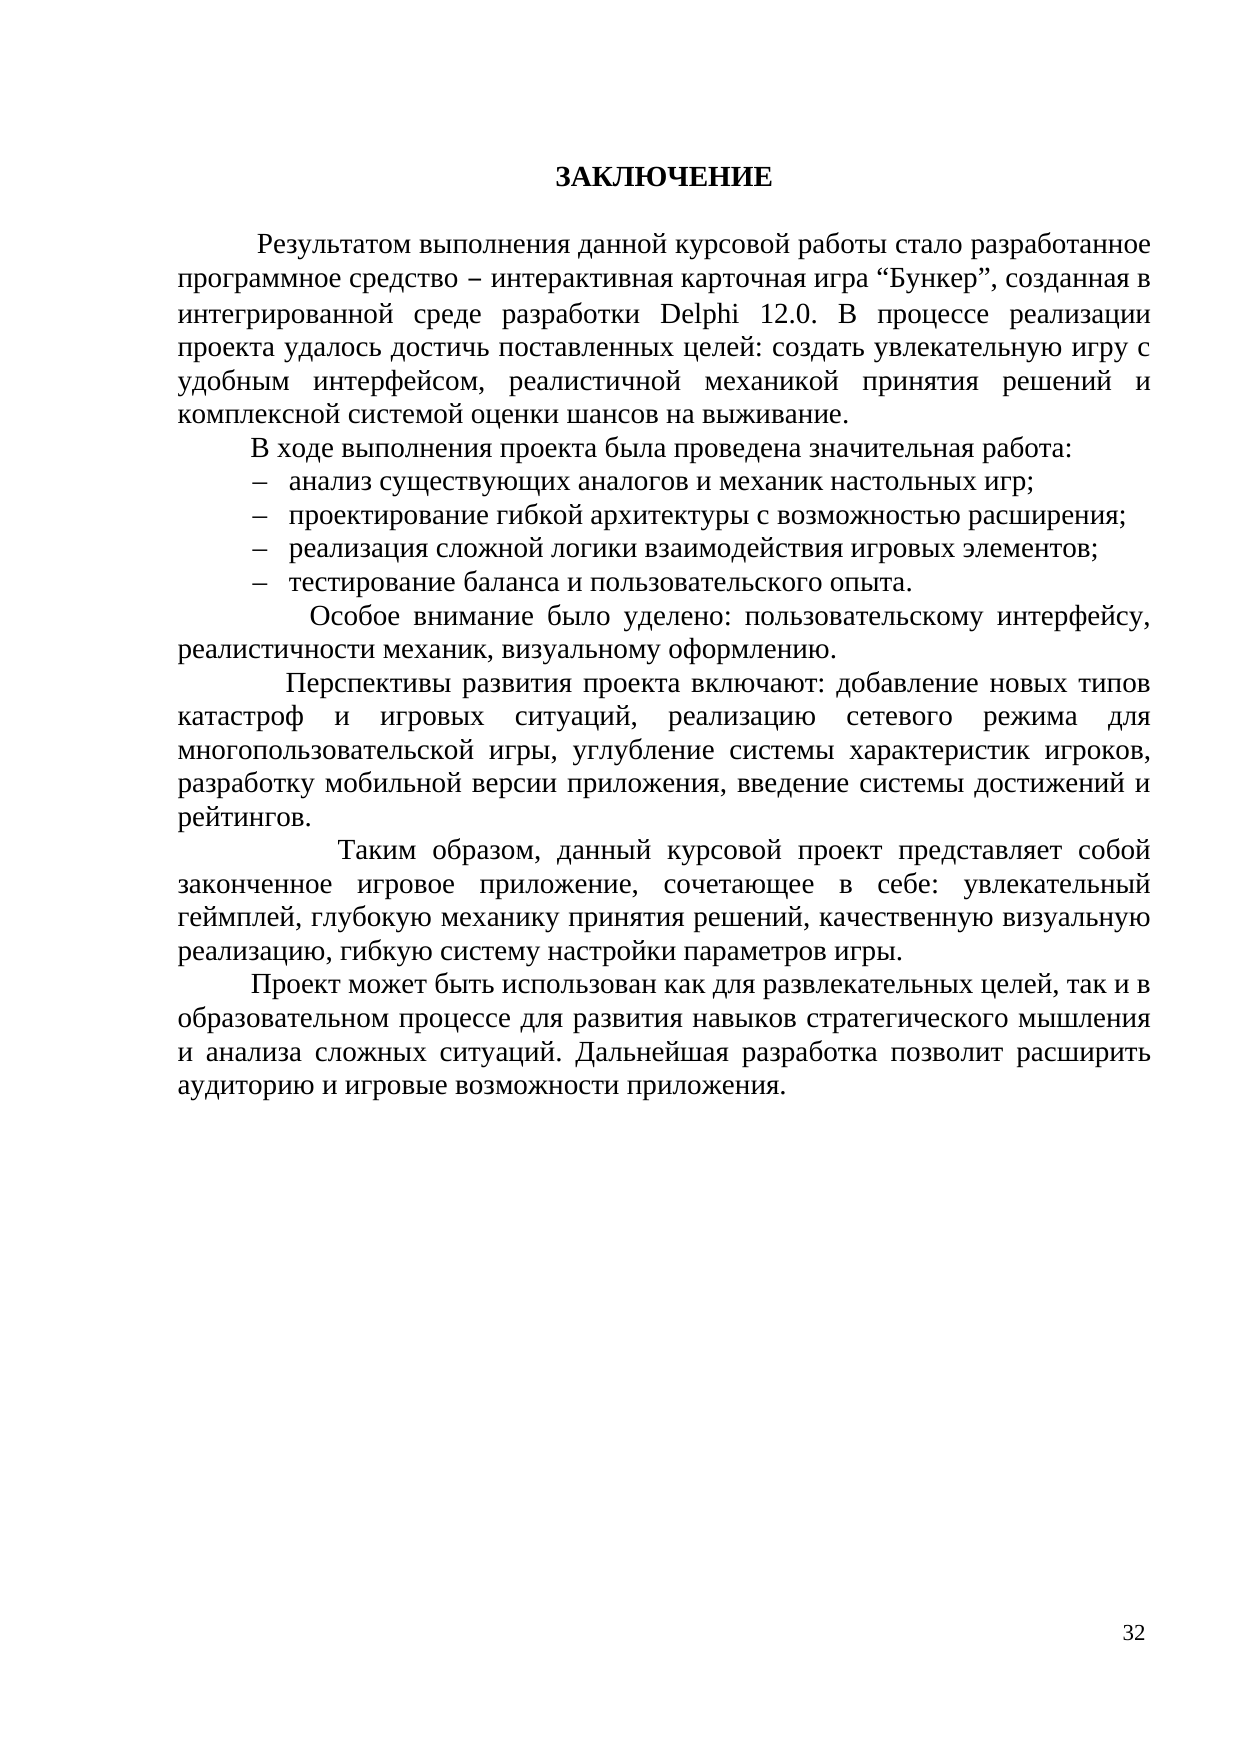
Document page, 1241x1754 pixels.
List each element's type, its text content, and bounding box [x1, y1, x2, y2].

list проектирование гибкой архитектуры с возможностью расширения; [177, 497, 1152, 531]
text Результатом выполнения данной курсовой работы стало разработанное программное средство – интерактивная карточная игра “Бункер”, созданная в интегрированной среде разработки Delphi 12.0. В процессе реализации проекта удалось достичь поставленных целей: создать увлекательную игру с удобным интерфейсом, реалистичной механикой принятия решений и комплексной системой оценки шансов на выживание. [177, 226, 1152, 430]
subtitle ЗАКЛЮЧЕНИЕ [261, 159, 1067, 193]
list анализ существующих аналогов и механик настольных игр; [177, 463, 1152, 497]
text В ходе выполнения проекта была проведена значительная работа: [177, 430, 1152, 463]
list тестирование баланса и пользовательского опыта. [177, 564, 1152, 598]
text Особое внимание было уделено: пользовательскому интерфейсу, реалистичности механик, визуальному оформлению. [177, 598, 1152, 665]
text Таким образом, данный курсовой проект представляет собой законченное игровое приложение, сочетающее в себе: увлекательный геймплей, глубокую механику принятия решений, качественную визуальную реализацию, гибкую систему настройки параметров игры. [177, 832, 1152, 967]
text Перспективы развития проекта включают: добавление новых типов катастроф и игровых ситуаций, реализацию сетевого режима для многопользовательской игры, углубление системы характеристик игроков, разработку мобильной версии приложения, введение системы достижений и рейтингов. [177, 665, 1152, 832]
text Проект может быть использован как для развлекательных целей, так и в образовательном процессе для развития навыков стратегического мышления и анализа сложных ситуаций. Дальнейшая разработка позволит расширить аудиторию и игровые возможности приложения. [177, 967, 1152, 1101]
list реализация сложной логики взаимодействия игровых элементов; [177, 531, 1152, 564]
